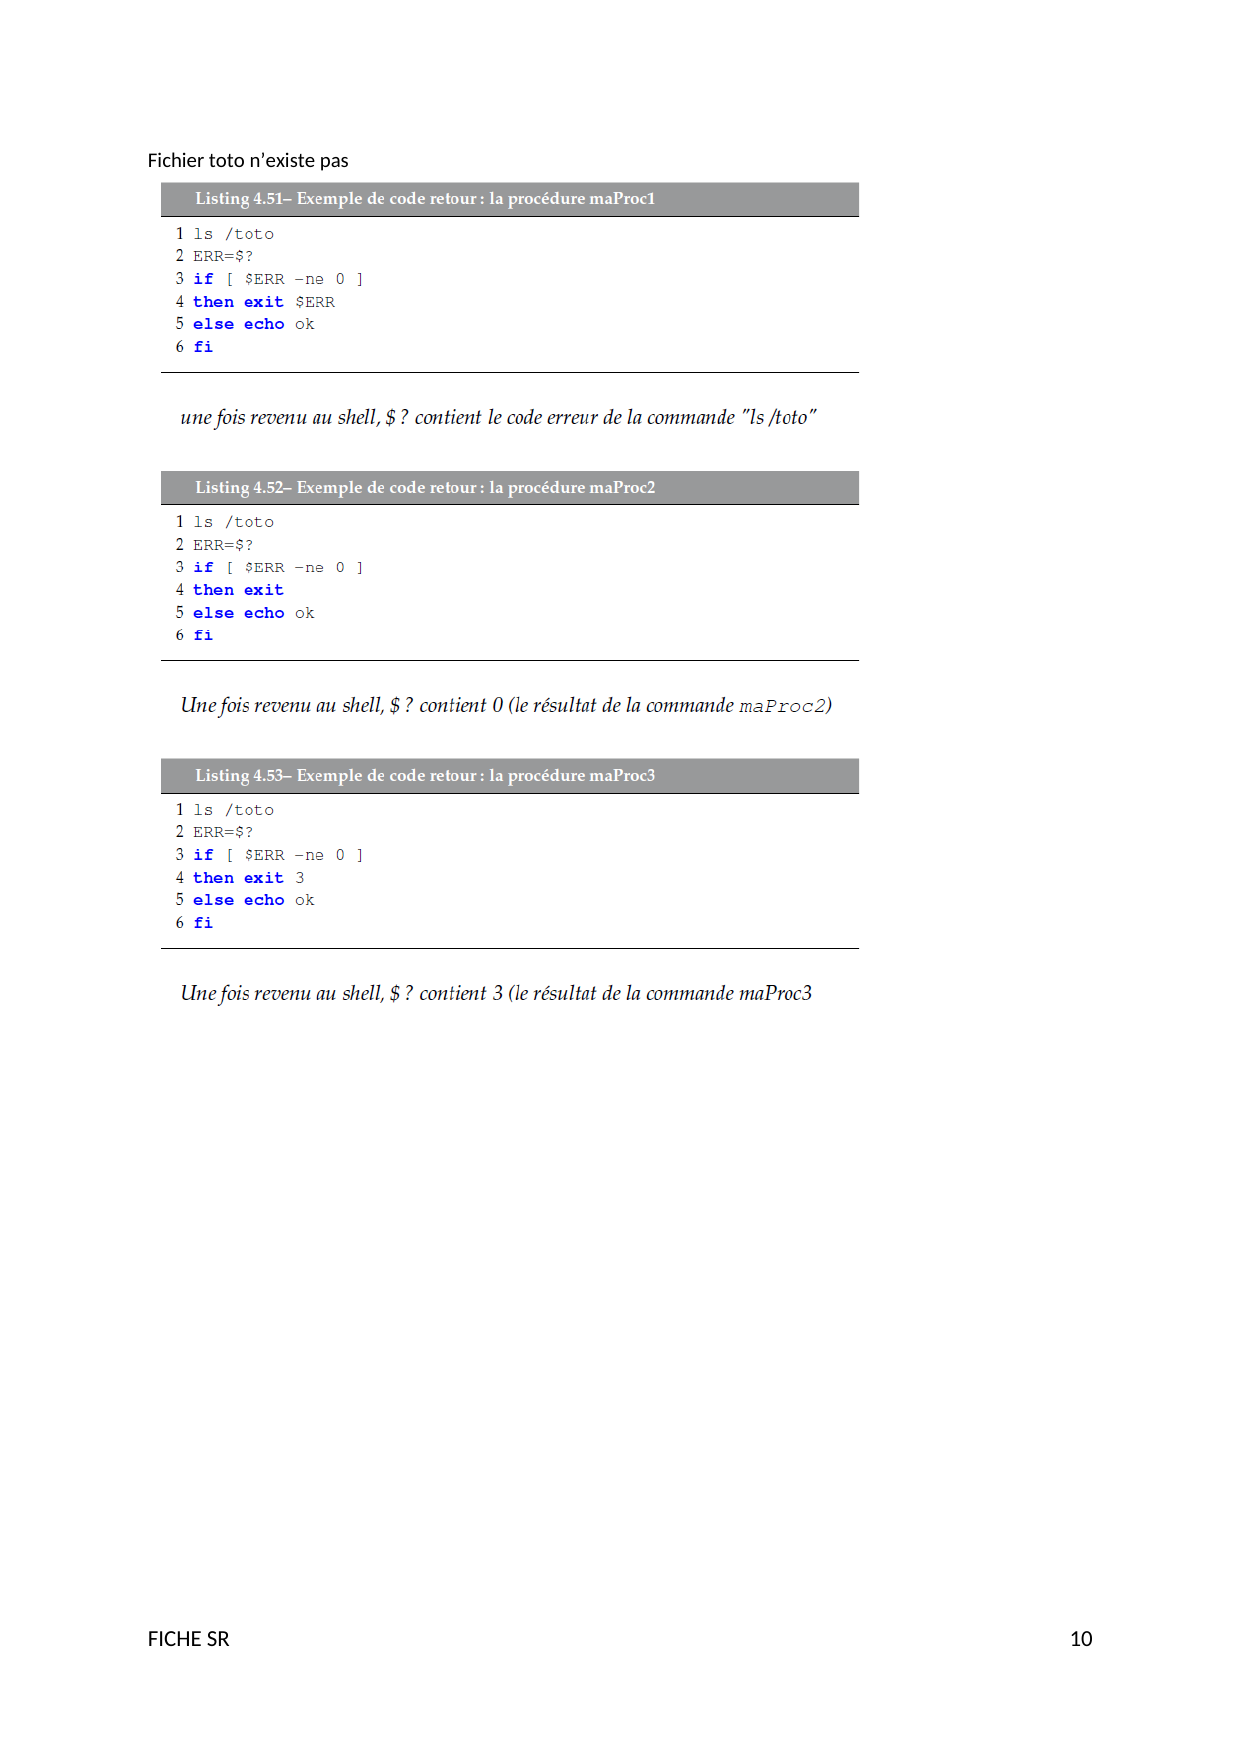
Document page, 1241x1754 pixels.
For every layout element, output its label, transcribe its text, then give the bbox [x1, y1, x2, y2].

text Fichier toto n’existe pas [148, 148, 1093, 173]
picture [147, 176, 860, 1023]
